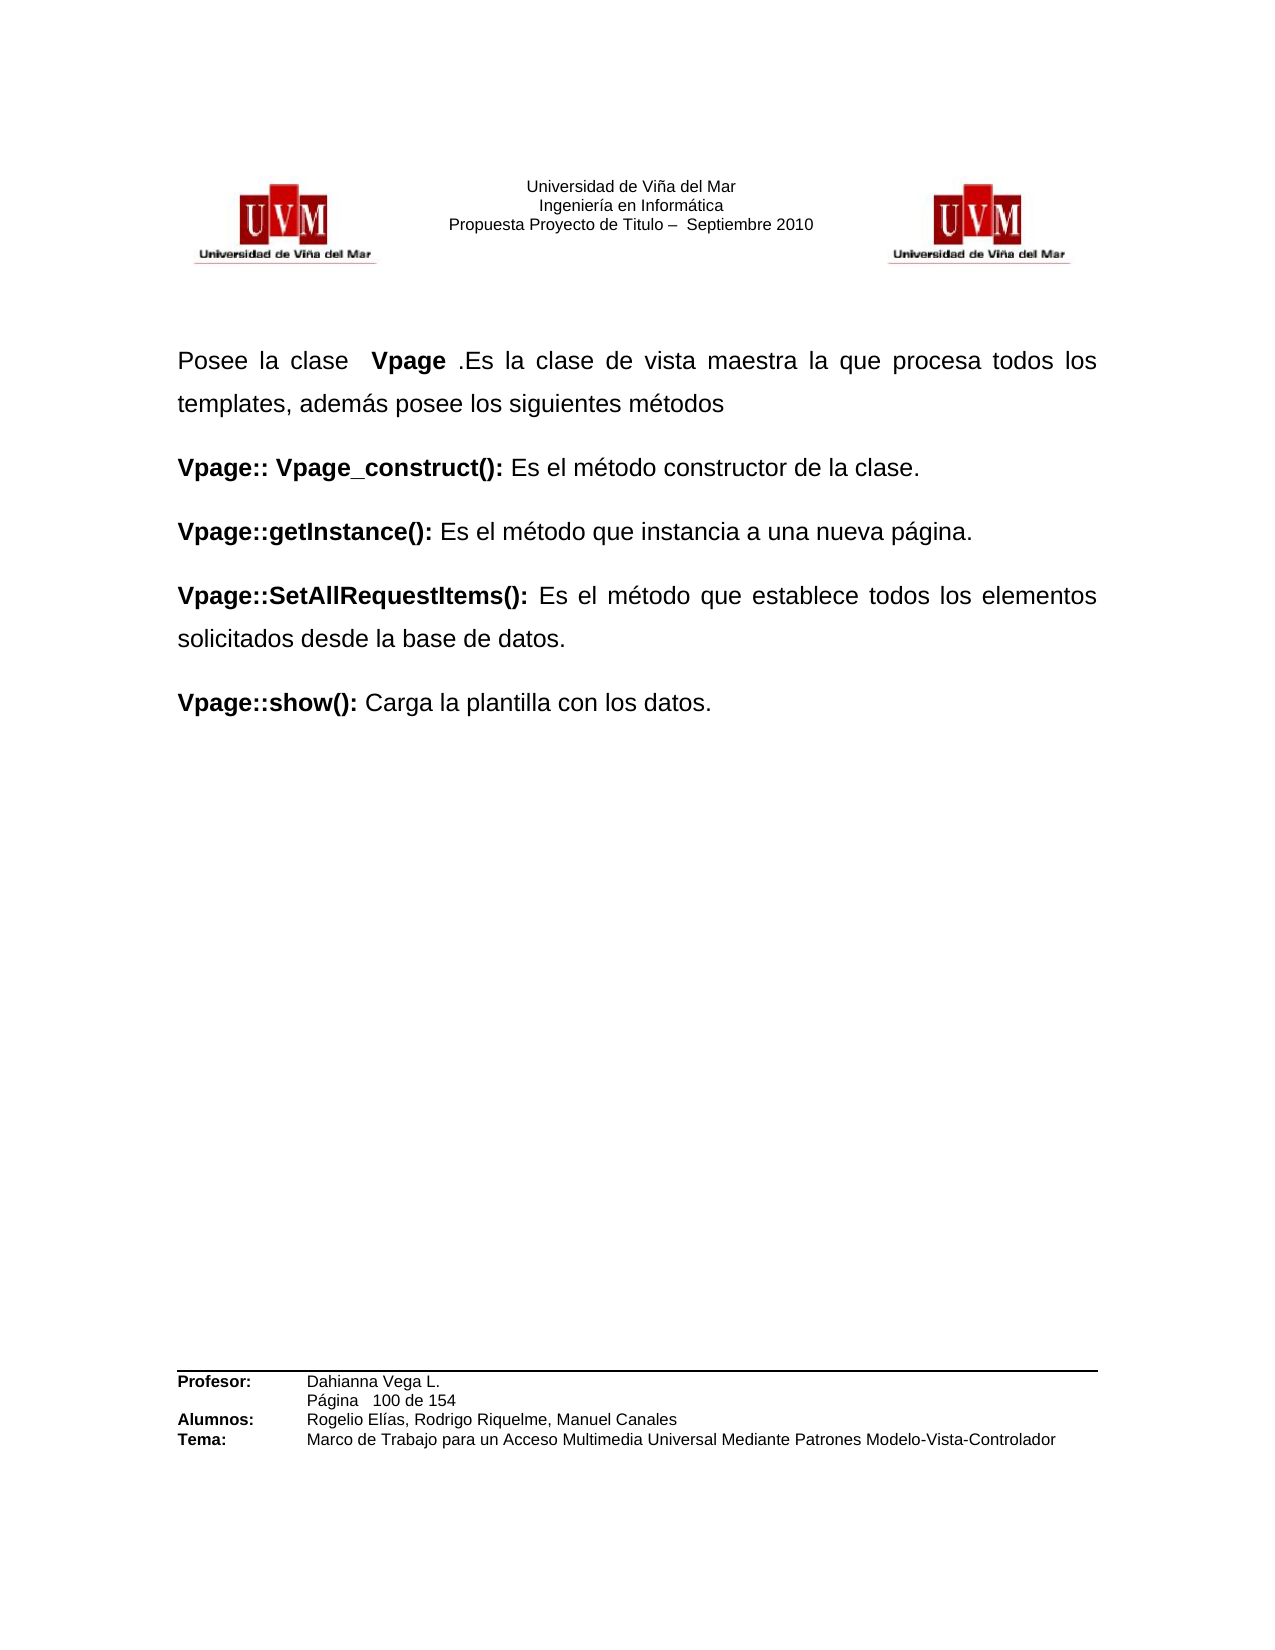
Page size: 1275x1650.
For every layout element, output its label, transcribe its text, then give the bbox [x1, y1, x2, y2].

text Vpage::getInstance(): Es el método que instancia a una nueva página. [177, 517, 1098, 546]
text Vpage::SetAllRequestItems(): Es el método que establece todos los elementos solicitados desde la base de datos. [177, 581, 1098, 653]
text Posee la clase Vpage .Es la clase de vista maestra la que procesa todos los templates, además posee los siguientes métodos [177, 346, 1098, 418]
picture [871, 176, 1084, 267]
text Vpage::show(): Carga la plantilla con los datos. [177, 688, 1098, 717]
text Vpage:: Vpage_construct(): Es el método constructor de la clase. [177, 453, 1098, 482]
picture [177, 176, 390, 267]
